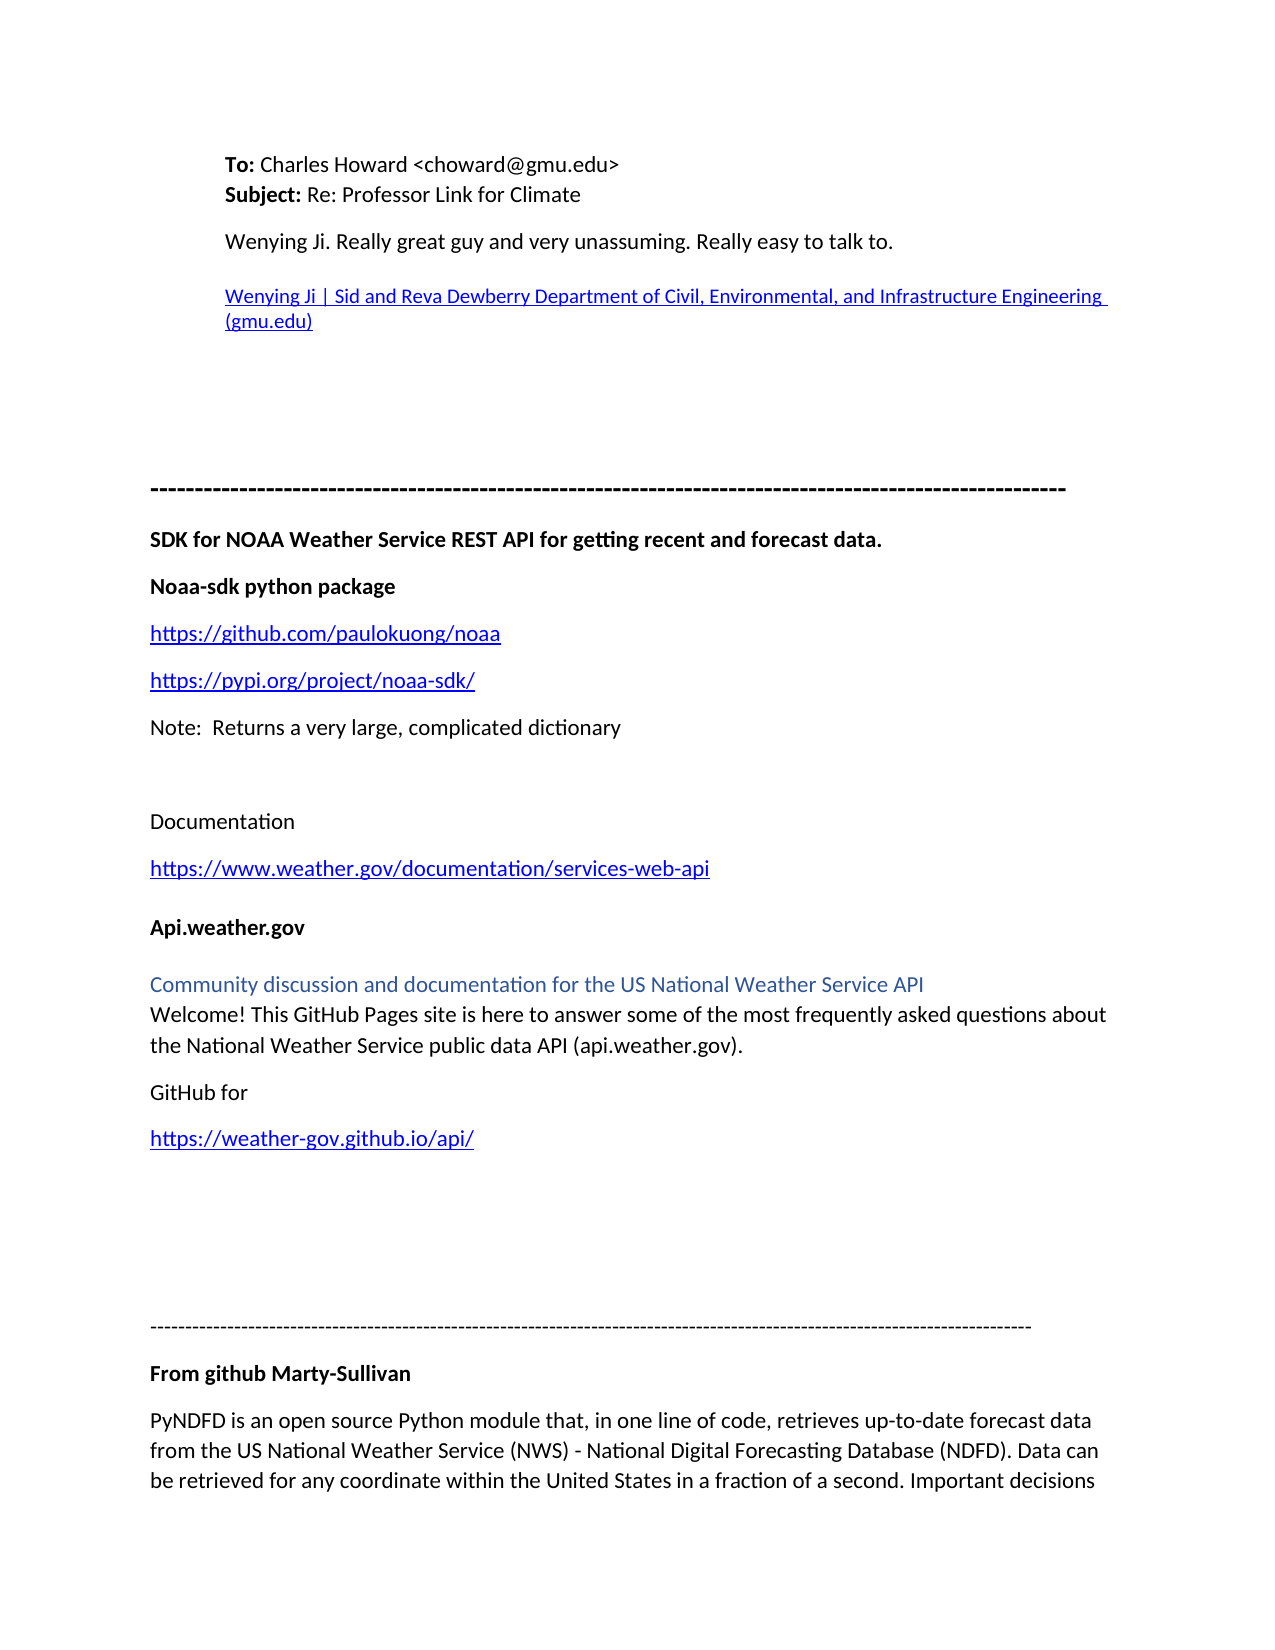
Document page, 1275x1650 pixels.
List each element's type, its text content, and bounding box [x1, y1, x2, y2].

text Wenying Ji. Really great guy and very unassuming. Really easy to talk to. [225, 227, 1125, 255]
text ------------------------------------------------------------------------------------------------------------------------------ [150, 1312, 1125, 1340]
text https://weather-gov.github.io/api/ [150, 1124, 1125, 1152]
text Wenying Ji | Sid and Reva Dewberry Department of Civil, Environmental, and Infrastructure Engineering (gmu.edu) [225, 283, 1125, 334]
text https://pypi.org/project/noaa-sdk/ [150, 666, 1125, 694]
text From github Marty-Sullivan [150, 1359, 1125, 1387]
text https://github.com/paulokuong/noaa [150, 619, 1125, 647]
text Note: Returns a very large, complicated dictionary [150, 713, 1125, 741]
text Noaa-sdk python package [150, 572, 1125, 601]
text GitHub for [150, 1078, 1125, 1106]
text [150, 1406, 1125, 1494]
text ------------------------------------------------------------------------------------------------------- [150, 471, 1125, 506]
text Welcome! This GitHub Pages site is here to answer some of the most frequently asked questions about the National Weather Service public data API (api.weather.gov). [150, 1001, 1125, 1059]
text SDK for NOAA Weather Service REST API for getting recent and forecast data. [150, 526, 1125, 554]
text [225, 150, 1125, 208]
subtitle Api.weather.gov [150, 913, 1125, 941]
text Documentation [150, 807, 1125, 835]
subtitle Community discussion and documentation for the US National Weather Service API [150, 970, 1125, 998]
text https://www.weather.gov/documentation/services-web-api [150, 854, 1125, 882]
